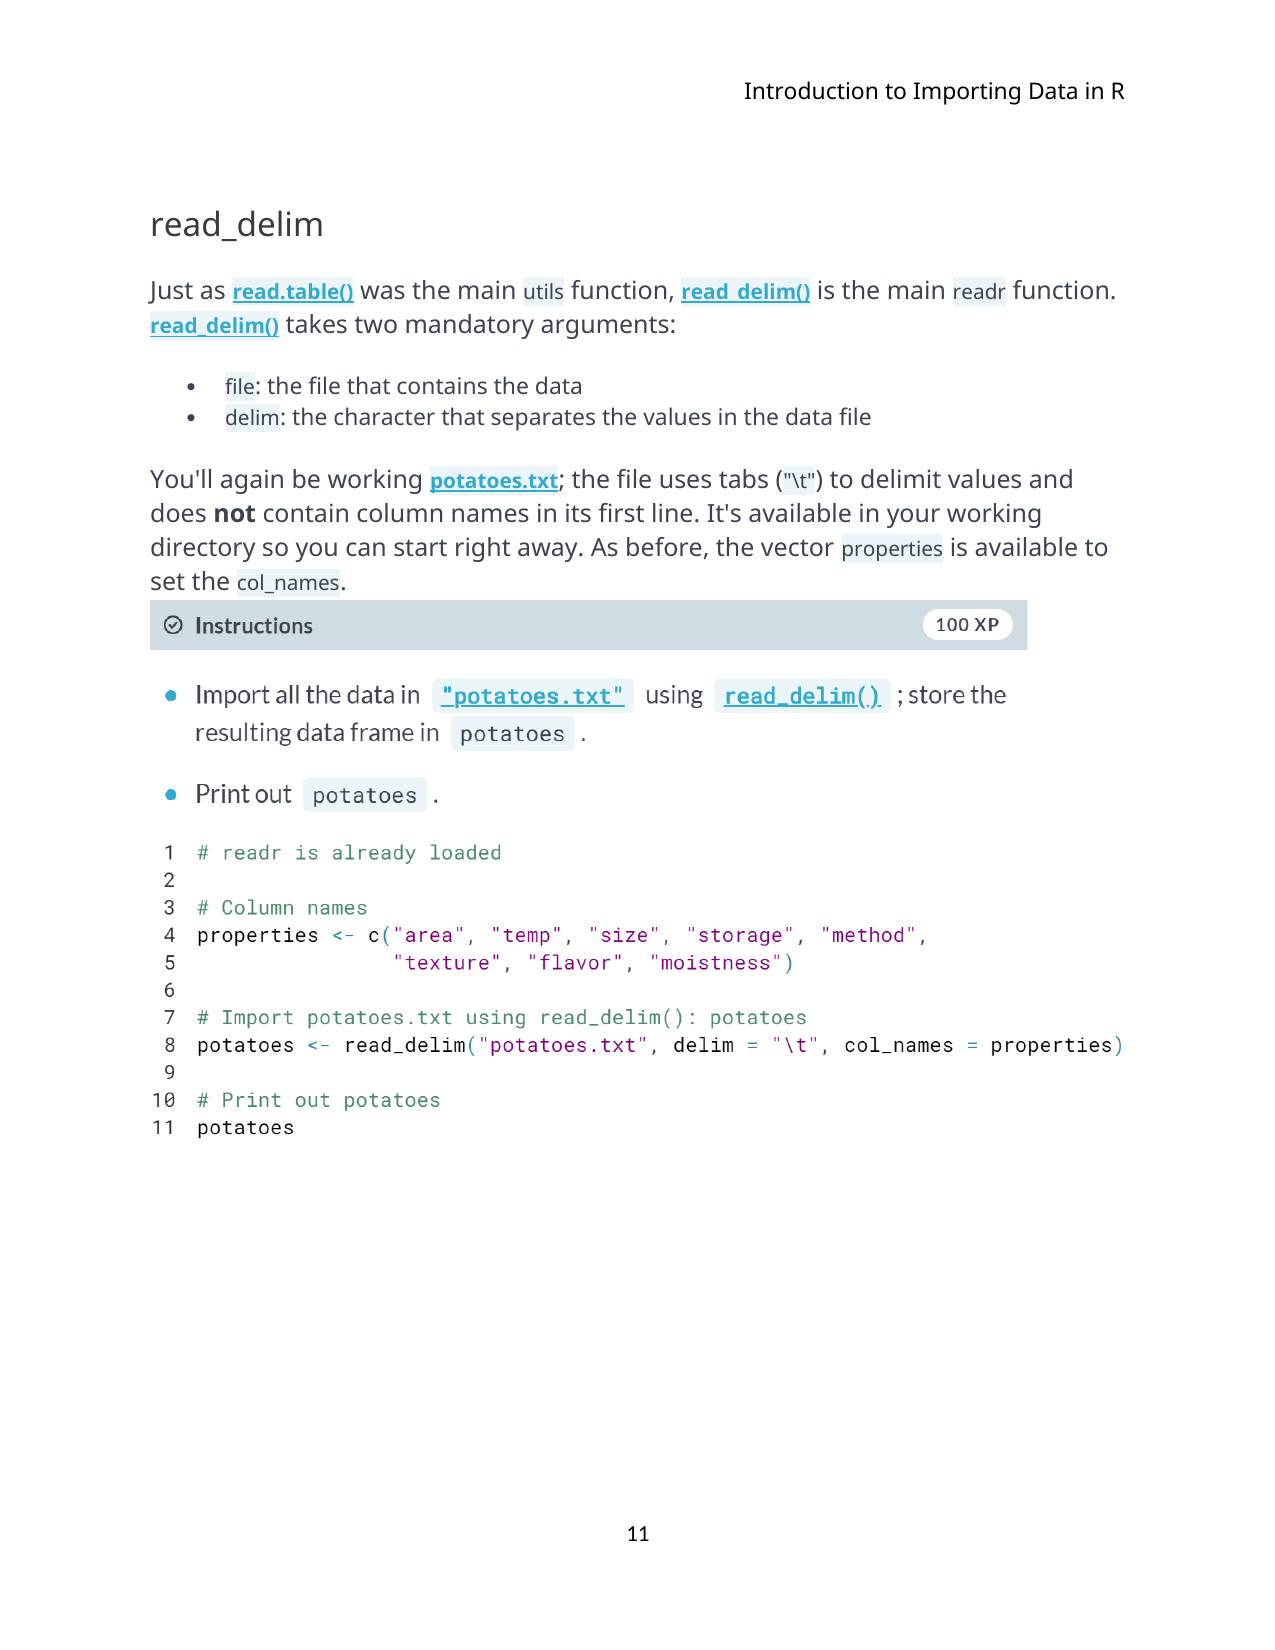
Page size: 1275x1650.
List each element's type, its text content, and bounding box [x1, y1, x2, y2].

subtitle read_delim [150, 200, 1125, 246]
picture [150, 836, 1124, 1142]
list delim: the character that separates the values in the data file [187, 401, 1125, 433]
text Just as read.table() was the main utils function, read_delim() is the main readr function. [150, 273, 1125, 307]
text You'll again be working potatoes.txt; the file uses tabs ("\t") to delimit values and does not contain column names in its first line. It's available in your working directory so you can start right away. As before, the vector properties is available to set the col_names. [150, 462, 1125, 598]
list file: the file that contains the data [187, 370, 1125, 401]
picture [150, 598, 1028, 818]
text read_delim() takes two mandatory arguments: [150, 307, 1125, 341]
